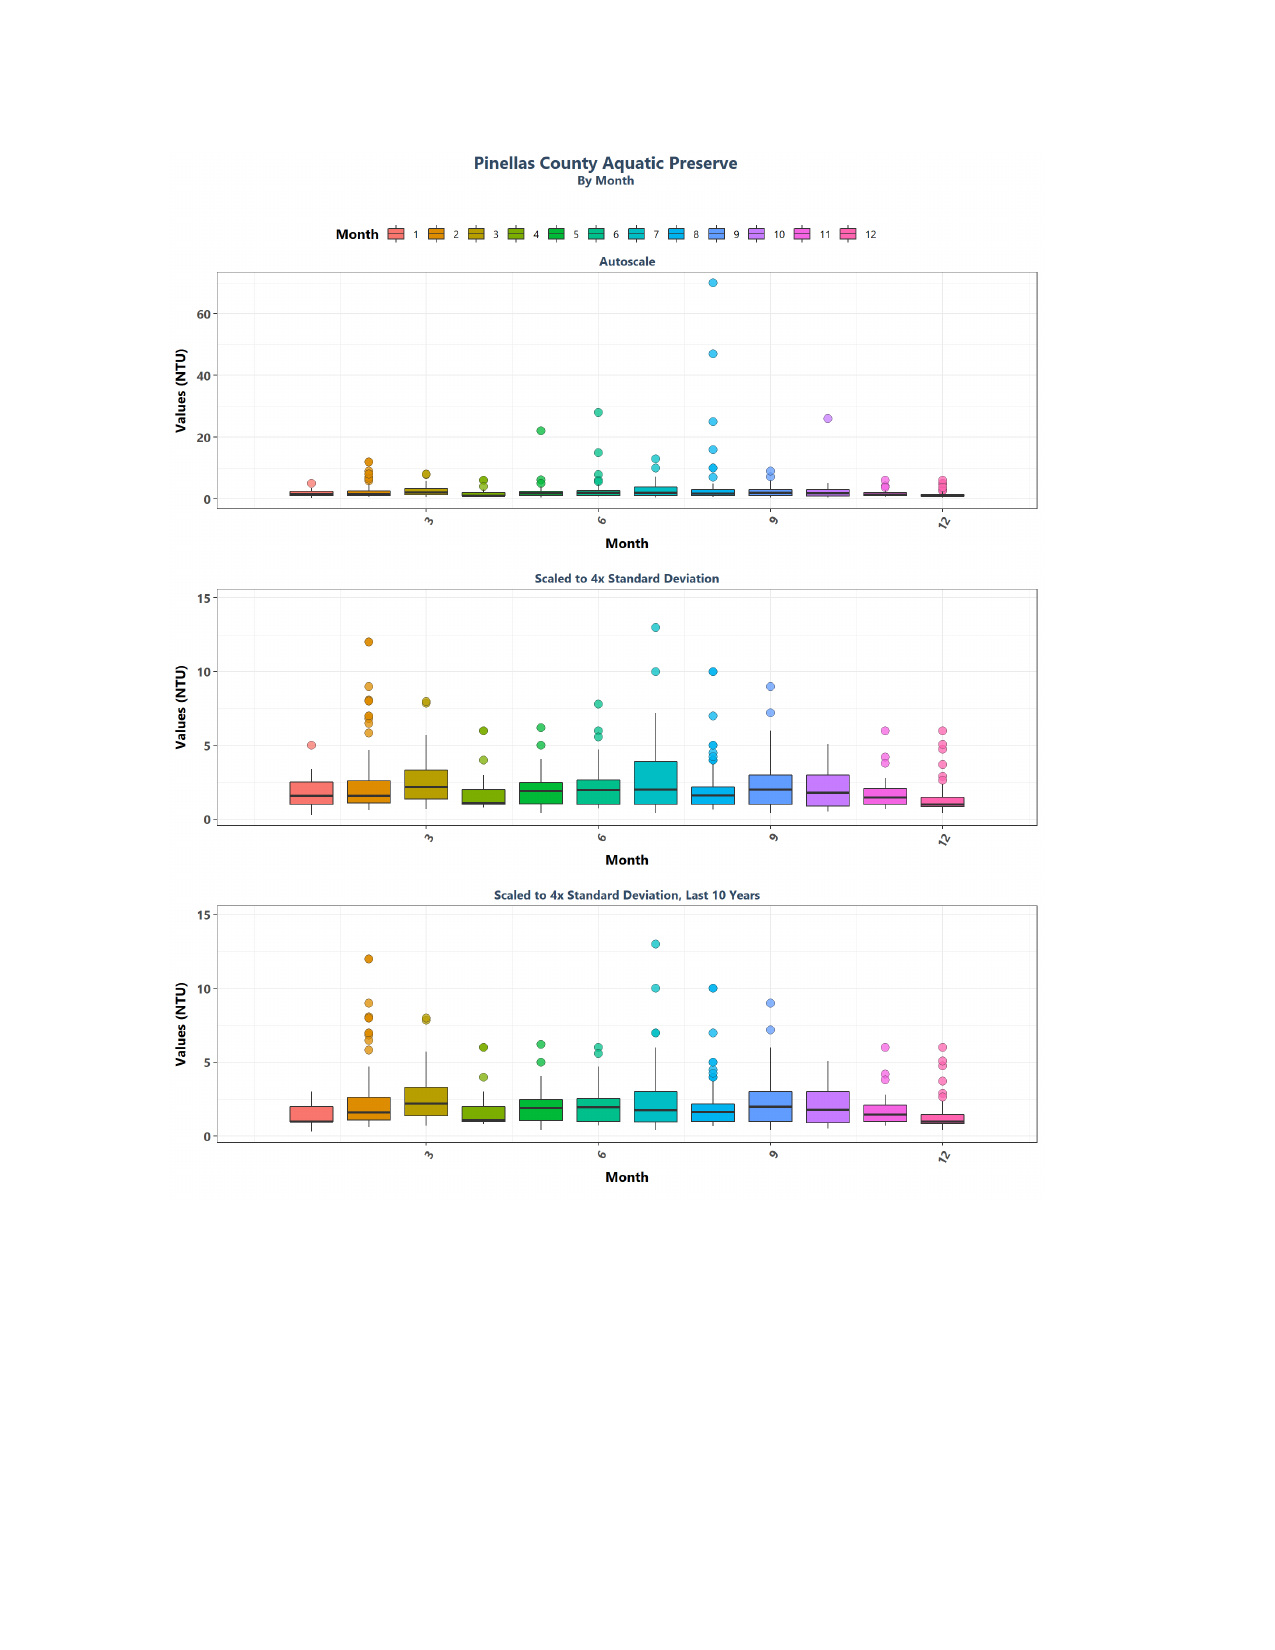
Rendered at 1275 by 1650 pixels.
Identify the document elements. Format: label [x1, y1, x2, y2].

picture [168, 150, 1044, 1200]
